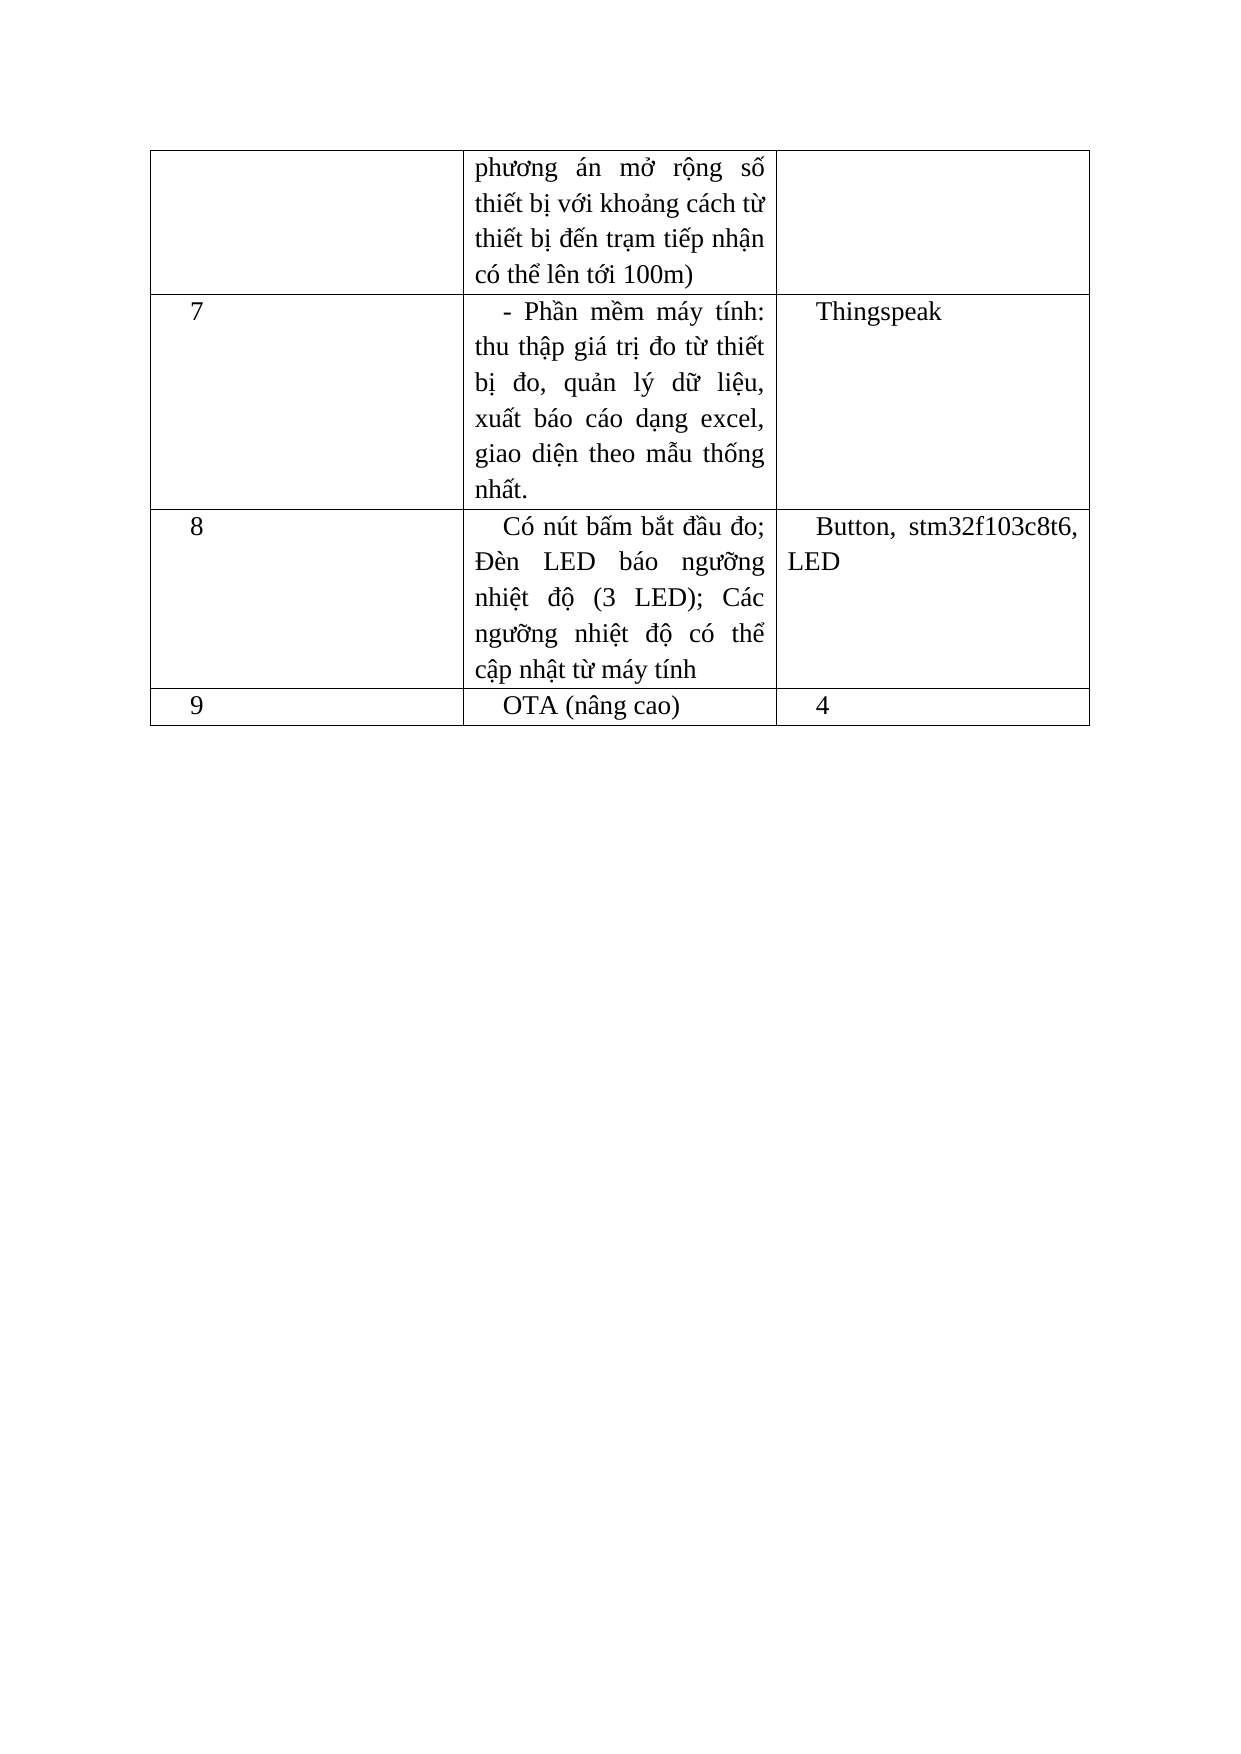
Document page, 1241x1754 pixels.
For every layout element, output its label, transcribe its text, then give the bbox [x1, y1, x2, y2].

table_cell 9 [151, 689, 463, 724]
table_cell 2 [777, 151, 1089, 294]
table_cell 6 [151, 151, 463, 294]
table_cell 7 [151, 295, 463, 509]
table_cell 4 [777, 689, 1089, 724]
table_cell - Phần mềm máy tính: thu thập giá trị đo từ thiết bị đo, quản lý dữ liệu, xuất báo cáo dạng excel, giao diện theo mẫu thống nhất. [464, 295, 776, 509]
table_cell OTA (nâng cao) [464, 689, 776, 724]
table_cell 8 [151, 510, 463, 688]
table_cell Có nút bấm bắt đầu đo; Đèn LED báo ngưỡng nhiệt độ (3 LED); Các ngưỡng nhiệt độ có thể cập nhật từ máy tính [464, 510, 776, 688]
table_cell Thingspeak [777, 295, 1089, 509]
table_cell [464, 151, 776, 294]
table_cell Button, stm32f103c8t6, LED [777, 510, 1089, 688]
